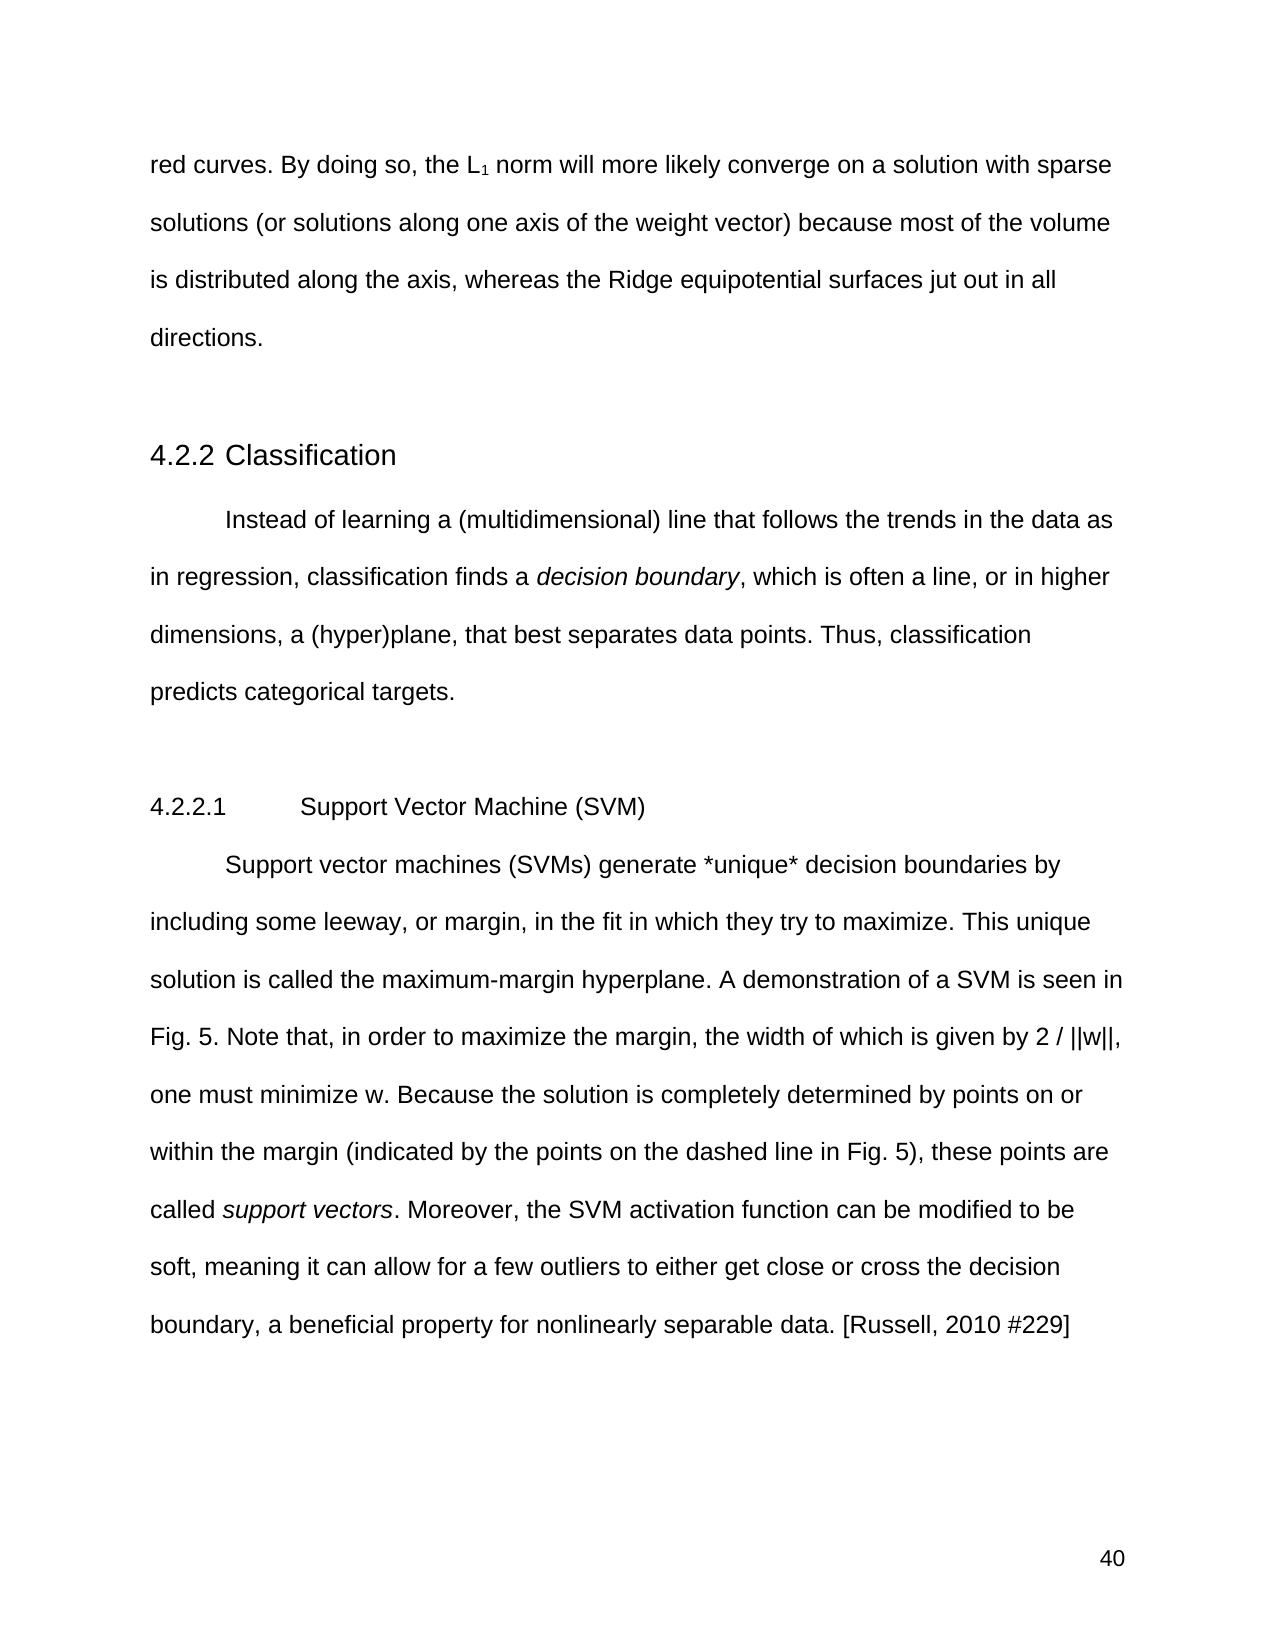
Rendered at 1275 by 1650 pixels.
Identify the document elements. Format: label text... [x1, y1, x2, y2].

list Support Vector Machine (SVM) [150, 792, 1125, 821]
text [150, 150, 1125, 351]
text Instead of learning a (multidimensional) line that follows the trends in the data as in regression, classification finds a decision boundary, which is often a line, or in higher dimensions, a (hyper)plane, that best separates data points. Thus, classification predicts categorical targets. [150, 504, 1125, 706]
text Support vector machines (SVMs) generate *unique* decision boundaries by including some leeway, or margin, in the fit in which they try to maximize. This unique solution is called the maximum-margin hyperplane. A demonstration of a SVM is seen in Fig. 5. Note that, in order to maximize the margin, the width of which is given by 2 / ||w||, one must minimize w. Because the solution is completely determined by points on or within the margin (indicated by the points on the dashed line in Fig. 5), these points are called support vectors. Moreover, the SVM activation function can be modified to be soft, meaning it can allow for a few outliers to either get close or cross the decision boundary, a beneficial property for nonlinearly separable data. [Russell, 2010 #229] [150, 849, 1125, 1338]
list Classification [150, 437, 1125, 471]
